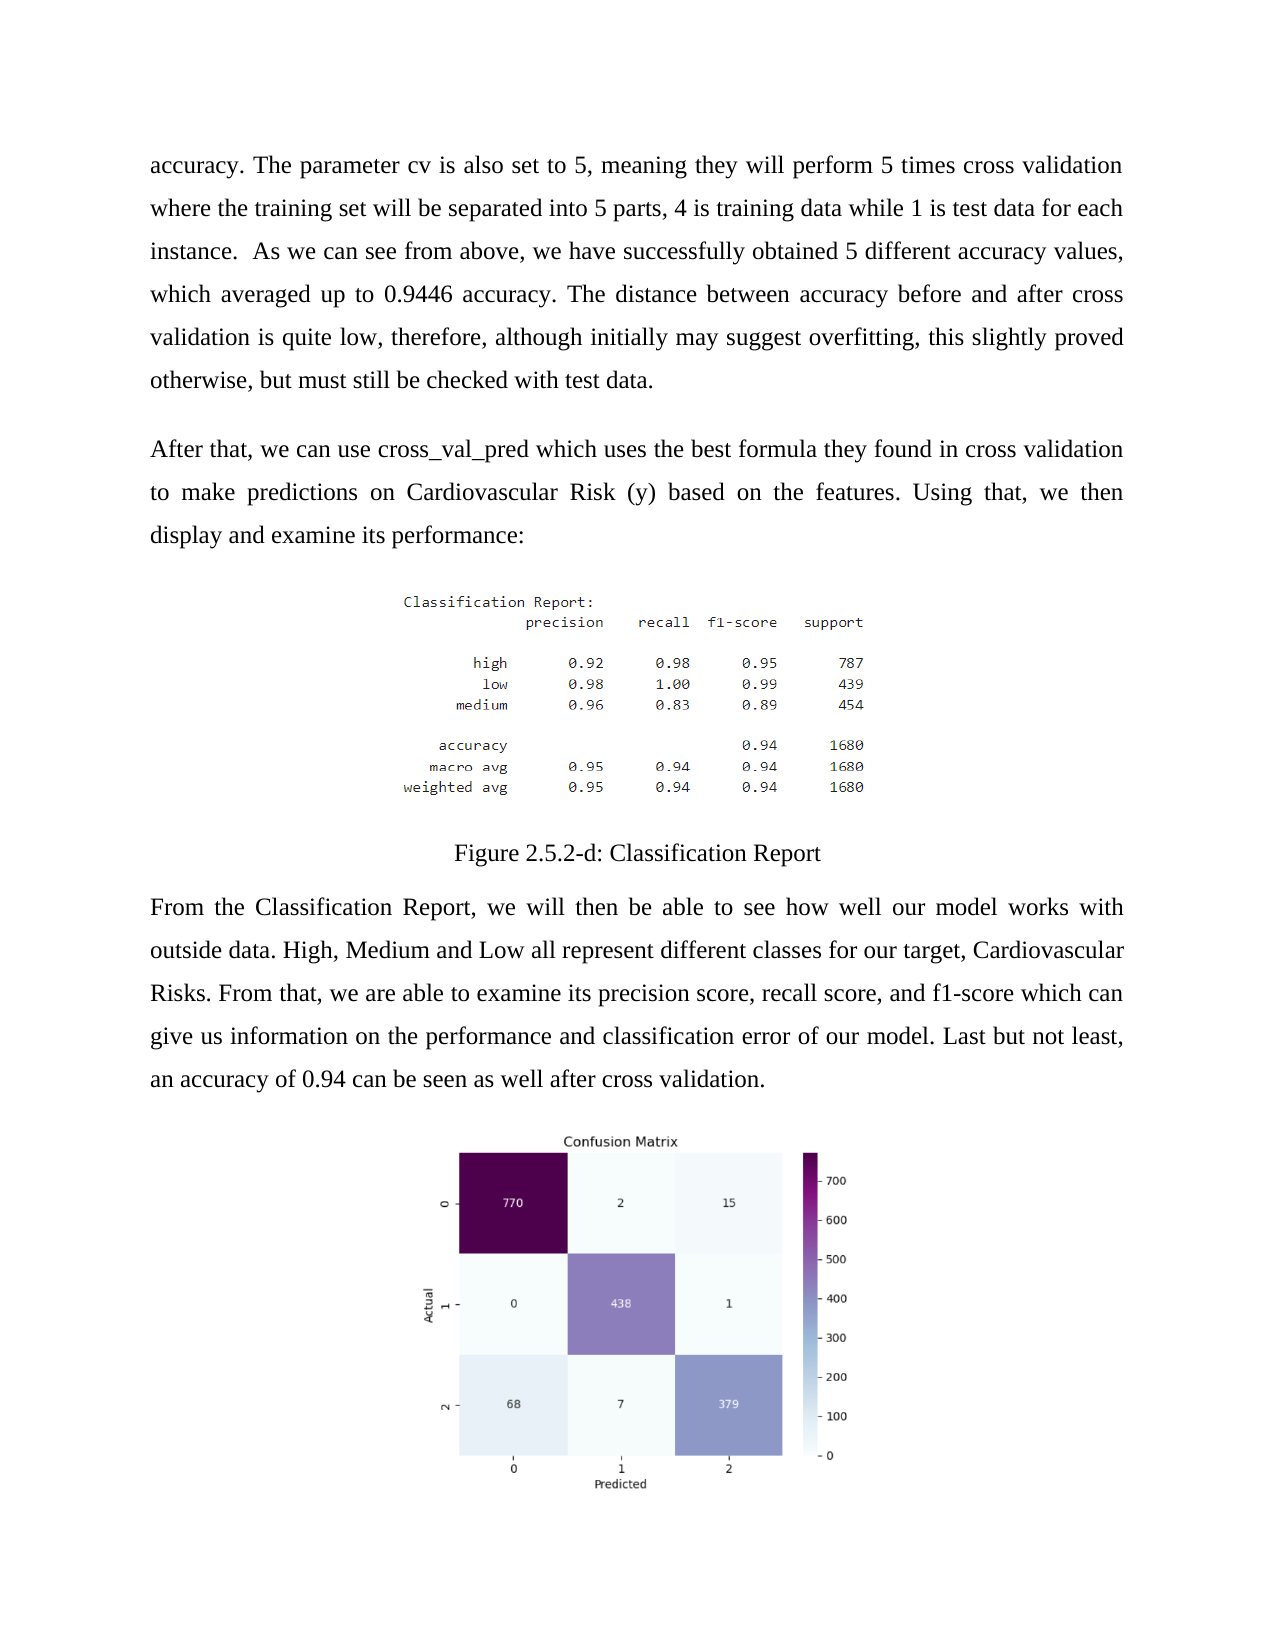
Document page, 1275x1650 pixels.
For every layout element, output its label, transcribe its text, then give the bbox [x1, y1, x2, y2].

picture [395, 588, 880, 801]
text From the Classification Report, we will then be able to see how well our model works with outside data. High, Medium and Low all represent different classes for our target, Cardiovascular Risks. From that, we are able to examine its precision score, recall score, and f1-score which can give us information on the performance and classification error of our model. Last but not least, an accuracy of 0.94 can be seen as well after cross validation. [150, 892, 1125, 1093]
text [150, 150, 1125, 394]
text After that, we can use cross_val_pred which uses the best formula they found in cross validation to make predictions on Cardiovascular Risk (y) based on the features. Using that, we then display and examine its performance: [150, 434, 1125, 549]
text Figure 2.5.2-d: Classification Report [150, 838, 1125, 867]
picture [417, 1132, 858, 1494]
